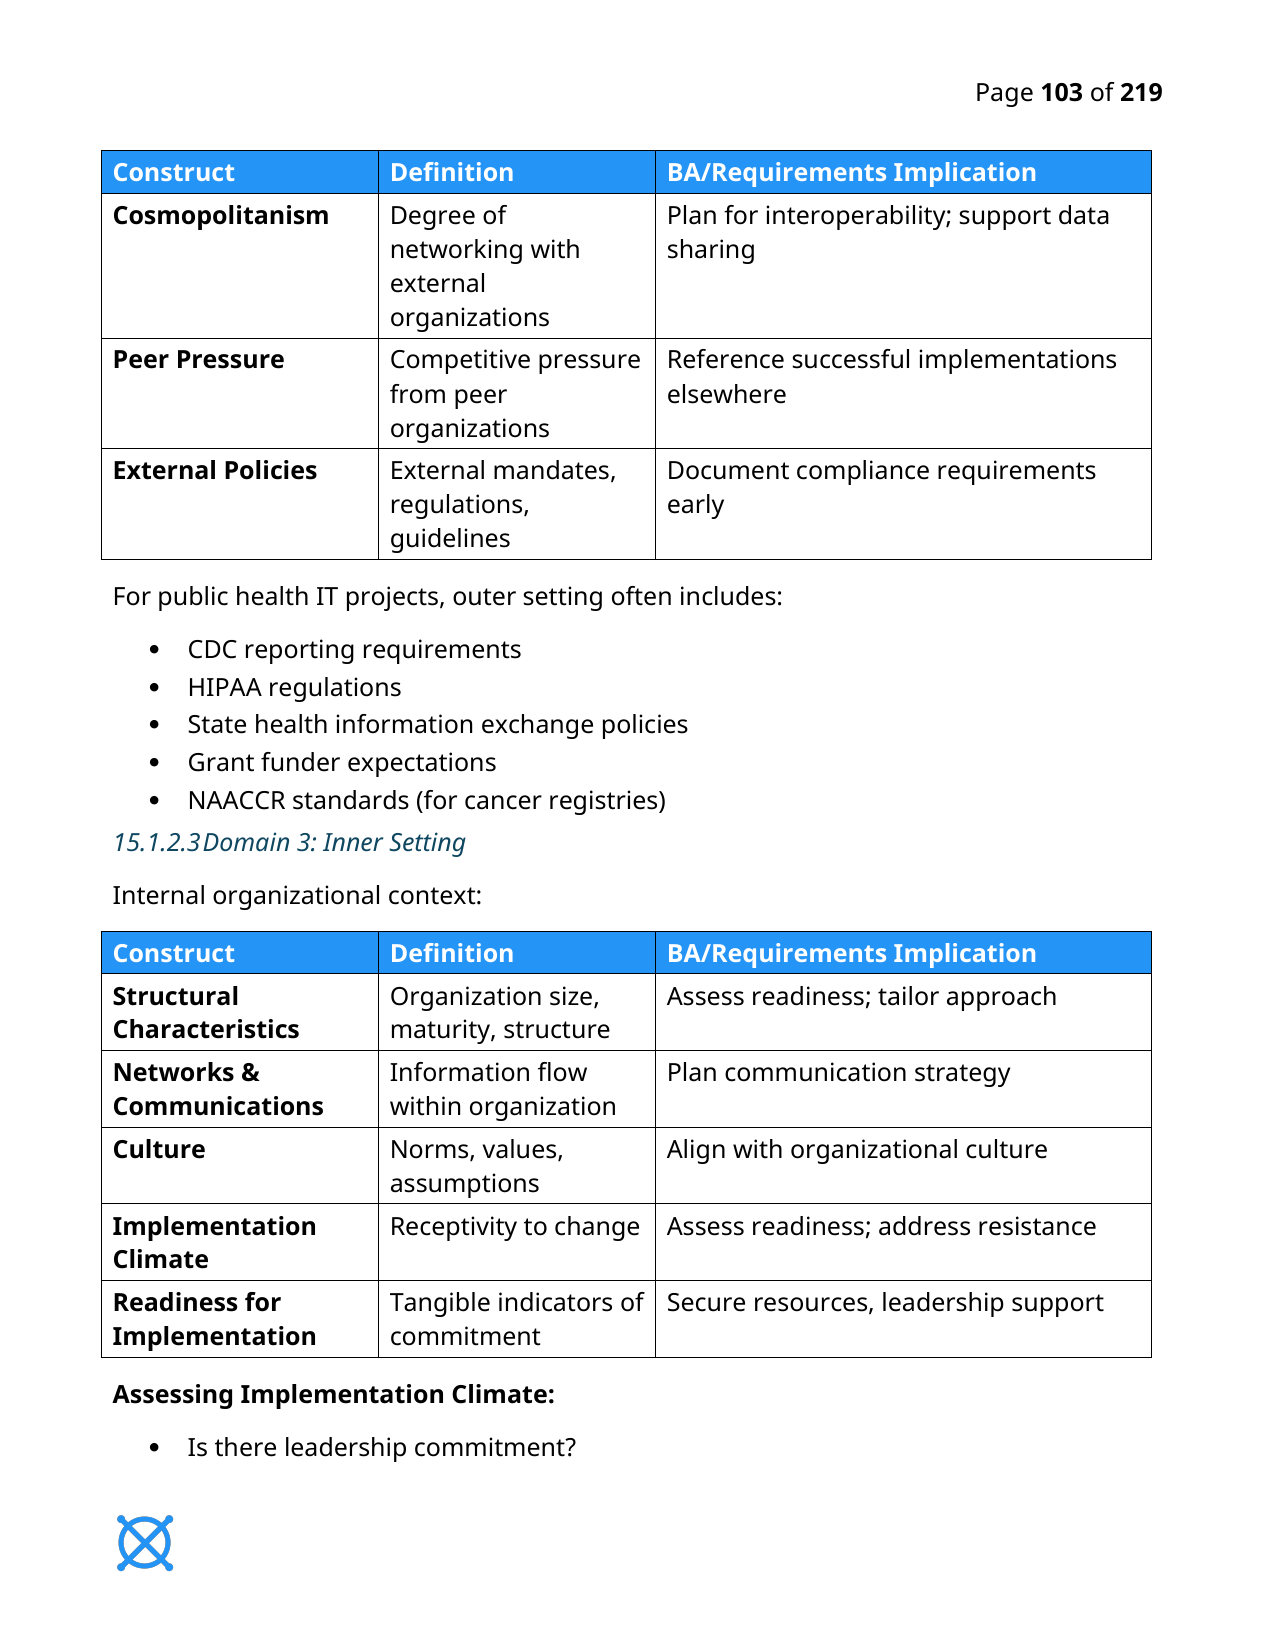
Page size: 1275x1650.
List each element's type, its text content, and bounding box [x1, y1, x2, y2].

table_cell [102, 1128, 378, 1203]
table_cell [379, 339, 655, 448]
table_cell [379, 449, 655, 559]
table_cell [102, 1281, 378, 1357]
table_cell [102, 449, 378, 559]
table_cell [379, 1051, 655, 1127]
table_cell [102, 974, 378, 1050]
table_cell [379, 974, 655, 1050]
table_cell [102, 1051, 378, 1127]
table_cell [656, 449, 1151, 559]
text For public health IT projects, outer setting often includes: [112, 579, 1162, 613]
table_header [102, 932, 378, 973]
list HIPAA regulations [150, 669, 1162, 703]
text Internal organizational context: [112, 878, 1162, 912]
text Assessing Implementation Climate: [112, 1376, 1162, 1411]
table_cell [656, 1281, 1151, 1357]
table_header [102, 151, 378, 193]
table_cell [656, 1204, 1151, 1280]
picture [112, 1511, 177, 1575]
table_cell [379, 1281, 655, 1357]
list Grant funder expectations [150, 745, 1162, 779]
list Is there leadership commitment? [150, 1429, 1162, 1463]
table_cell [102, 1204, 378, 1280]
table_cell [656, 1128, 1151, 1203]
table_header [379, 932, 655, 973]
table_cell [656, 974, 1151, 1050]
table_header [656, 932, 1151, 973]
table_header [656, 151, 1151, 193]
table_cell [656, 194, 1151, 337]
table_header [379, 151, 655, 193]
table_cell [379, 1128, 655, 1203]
list CDC reporting requirements [150, 631, 1162, 666]
subtitle Domain 3: Inner Setting [112, 825, 1162, 859]
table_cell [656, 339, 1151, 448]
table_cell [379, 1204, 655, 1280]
list NAACCR standards (for cancer registries) [150, 783, 1162, 817]
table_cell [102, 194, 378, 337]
list State health information exchange policies [150, 707, 1162, 741]
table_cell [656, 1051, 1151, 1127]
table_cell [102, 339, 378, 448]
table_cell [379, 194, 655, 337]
